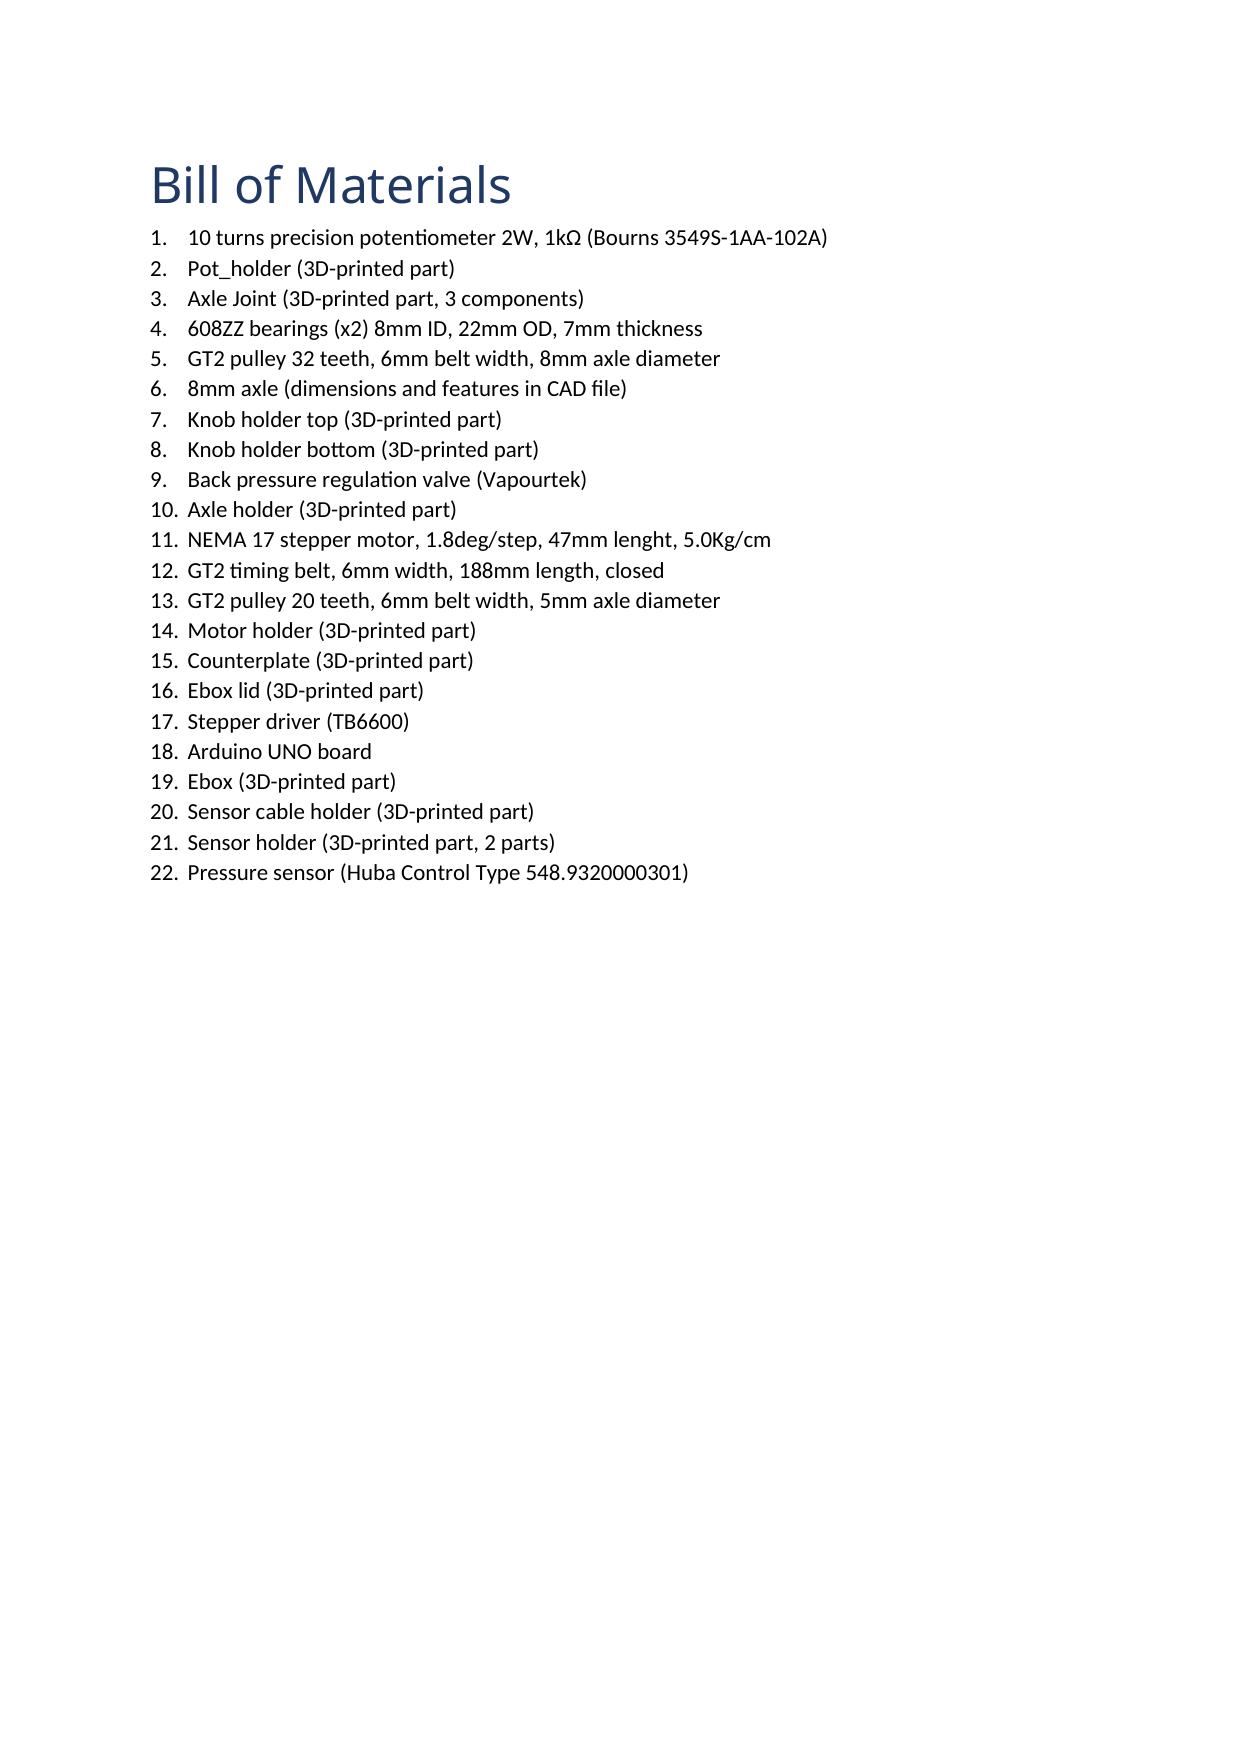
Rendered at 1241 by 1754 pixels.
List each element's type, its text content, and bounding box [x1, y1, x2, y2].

list 8mm axle (dimensions and features in CAD file) [150, 374, 1090, 403]
list GT2 pulley 20 teeth, 6mm belt width, 5mm axle diameter [150, 586, 1090, 614]
list Knob holder bottom (3D-printed part) [150, 435, 1090, 463]
list GT2 pulley 32 teeth, 6mm belt width, 8mm axle diameter [150, 344, 1090, 372]
list Sensor holder (3D-printed part, 2 parts) [150, 828, 1090, 856]
list Ebox lid (3D-printed part) [150, 677, 1090, 705]
list Knob holder top (3D-printed part) [150, 405, 1090, 433]
list 608ZZ bearings (x2) 8mm ID, 22mm OD, 7mm thickness [150, 314, 1090, 342]
subtitle Bill of Materials [150, 150, 1090, 218]
list Counterplate (3D-printed part) [150, 646, 1090, 674]
list Arduino UNO board [150, 737, 1090, 765]
list Motor holder (3D-printed part) [150, 616, 1090, 644]
list Ebox (3D-printed part) [150, 767, 1090, 795]
list NEMA 17 stepper motor, 1.8deg/step, 47mm lenght, 5.0Kg/cm [150, 526, 1090, 554]
list GT2 timing belt, 6mm width, 188mm length, closed [150, 556, 1090, 584]
list 10 turns precision potentiometer 2W, 1kΩ (Bourns 3549S-1AA-102A) [150, 223, 1090, 252]
list Axle Joint (3D-printed part, 3 components) [150, 284, 1090, 312]
list Back pressure regulation valve (Vapourtek) [150, 465, 1090, 493]
list Pot_holder (3D-printed part) [150, 254, 1090, 282]
list Pressure sensor (Huba Control Type 548.9320000301) [150, 858, 1090, 886]
list Axle holder (3D-printed part) [150, 495, 1090, 523]
list Stepper driver (TB6600) [150, 707, 1090, 735]
list Sensor cable holder (3D-printed part) [150, 797, 1090, 826]
